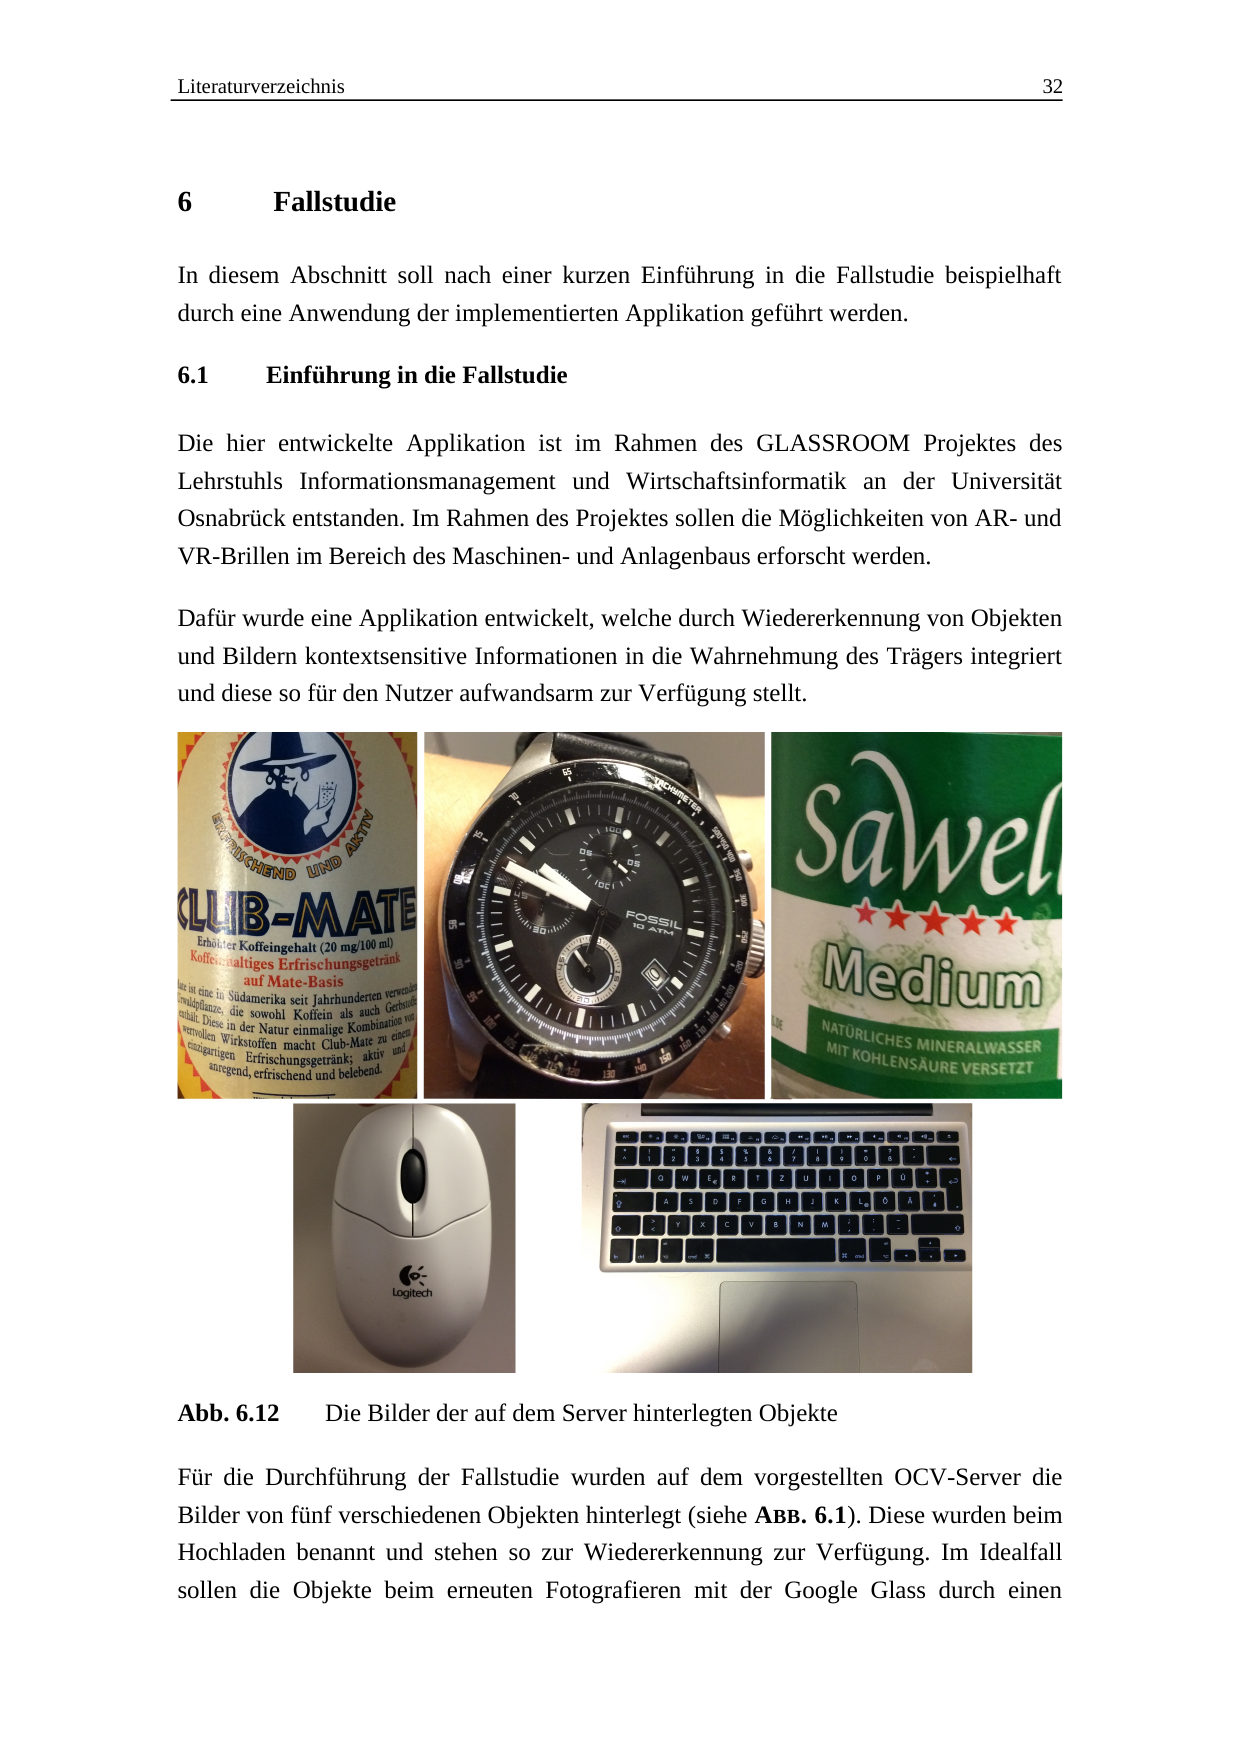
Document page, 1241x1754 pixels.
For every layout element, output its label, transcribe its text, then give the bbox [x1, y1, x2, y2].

text Dafür wurde eine Applikation entwickelt, welche durch Wiedererkennung von Objekten und Bildern kontextsensitive Informationen in die Wahrnehmung des Trägers integriert und diese so für den Nutzer aufwandsarm zur Verfügung stellt. [177, 594, 1063, 707]
picture [177, 732, 1063, 1373]
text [177, 1453, 1063, 1603]
subtitle Fallstudie [177, 184, 1063, 218]
text Die hier entwickelte Applikation ist im Rahmen des GLASSROOM Projektes des Lehrstuhls Informationsmanagement und Wirtschaftsinformatik an der Universität Osnabrück entstanden. Im Rahmen des Projektes sollen die Möglichkeiten von AR- und VR-Brillen im Bereich des Maschinen- und Anlagenbaus erforscht werden. [177, 419, 1063, 569]
text In diesem Abschnitt soll nach einer kurzen Einführung in die Fallstudie beispielhaft durch eine Anwendung der implementierten Applikation geführt werden. [177, 251, 1063, 326]
subtitle Einführung in die Fallstudie [177, 360, 1063, 388]
